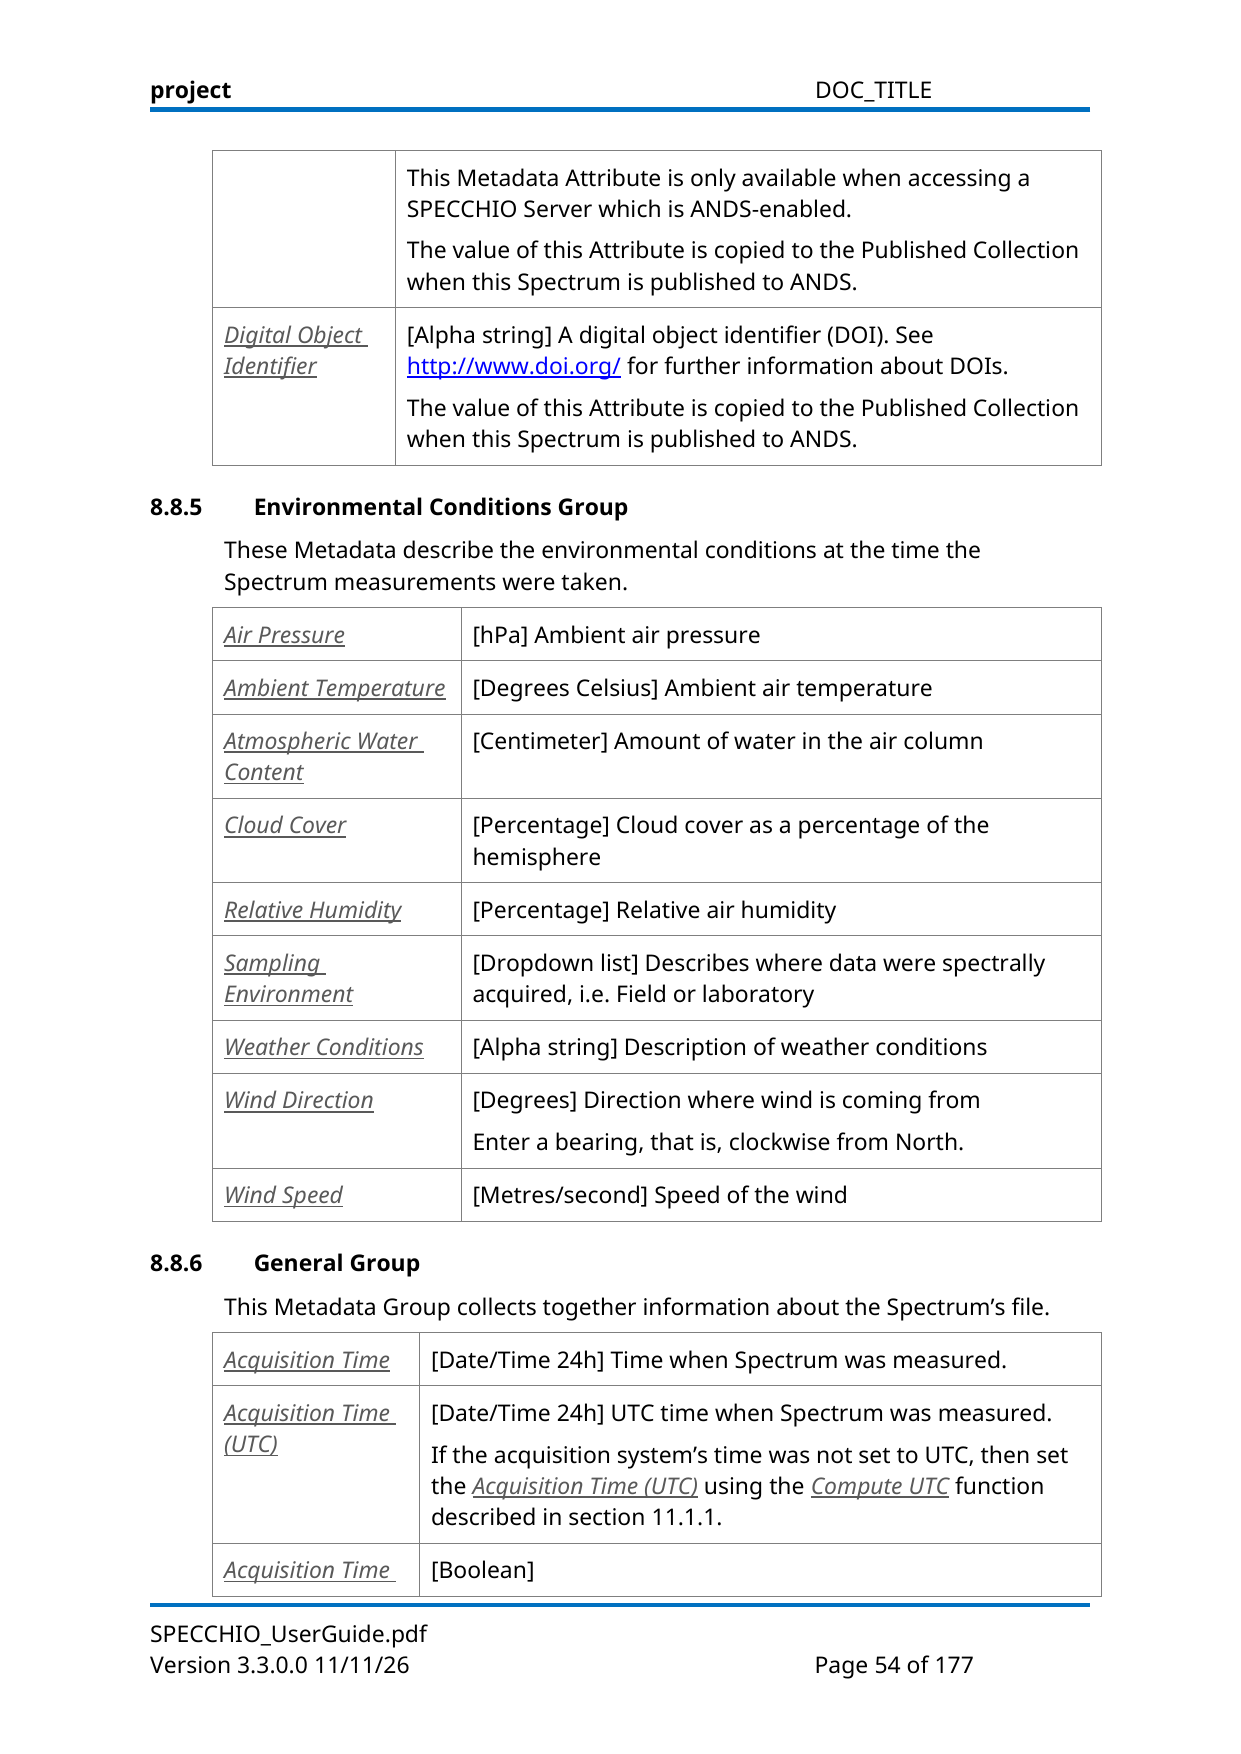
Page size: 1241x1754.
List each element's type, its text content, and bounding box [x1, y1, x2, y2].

table_cell [Percentage] Relative air humidity [462, 883, 1101, 935]
table_cell Acquisition Time (UTC) [213, 1386, 419, 1543]
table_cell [213, 151, 395, 307]
table_cell [Dropdown list] Describes where data were spectrally acquired, i.e. Field or laboratory [462, 936, 1101, 1020]
table_cell [Alpha string] Description of weather conditions [462, 1021, 1101, 1073]
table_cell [213, 1544, 419, 1596]
table_cell Cloud Cover [213, 799, 461, 882]
table_header Air Pressure [213, 608, 461, 660]
table_cell [Metres/second] Speed of the wind [462, 1169, 1101, 1221]
table_cell Wind Direction [213, 1074, 461, 1168]
table_cell Ambient Temperature [213, 661, 461, 713]
table_cell [Alpha string] A digital object identifier (DOI). See http://www.doi.org/ for further information about DOIs. The value of this Attribute is copied to the Published Collection when this Spectrum is published to ANDS. [396, 308, 1101, 464]
subtitle General Group [150, 1247, 1090, 1278]
table_cell [Date/Time 24h] UTC time when Spectrum was measured. If the acquisition system’s time was not set to UTC, then set the Acquisition Time (UTC) using the Compute UTC function described in section 11.1.1. [420, 1386, 1101, 1543]
table_cell [Centimeter] Amount of water in the air column [462, 715, 1101, 798]
table_cell Weather Conditions [213, 1021, 461, 1073]
table_cell [Degrees] Direction where wind is coming from Enter a bearing, that is, clockwise from North. [462, 1074, 1101, 1168]
table_cell Wind Speed [213, 1169, 461, 1221]
text This Metadata Group collects together information about the Spectrum’s file. [224, 1291, 1090, 1322]
table_cell Relative Humidity [213, 883, 461, 935]
text These Metadata describe the environmental conditions at the time the Spectrum measurements were taken. [224, 534, 1090, 597]
table_cell [Degrees Celsius] Ambient air temperature [462, 661, 1101, 713]
table_cell Digital Object Identifier [213, 308, 395, 464]
subtitle Environmental Conditions Group [150, 491, 1090, 522]
table_cell Sampling Environment [213, 936, 461, 1020]
table_header [Date/Time 24h] Time when Spectrum was measured. [420, 1333, 1101, 1385]
table_cell Atmospheric Water Content [213, 715, 461, 798]
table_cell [420, 1544, 1101, 1596]
table_header Acquisition Time [213, 1333, 419, 1385]
table_cell [Percentage] Cloud cover as a percentage of the hemisphere [462, 799, 1101, 882]
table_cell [396, 151, 1101, 307]
table_header [hPa] Ambient air pressure [462, 608, 1101, 660]
